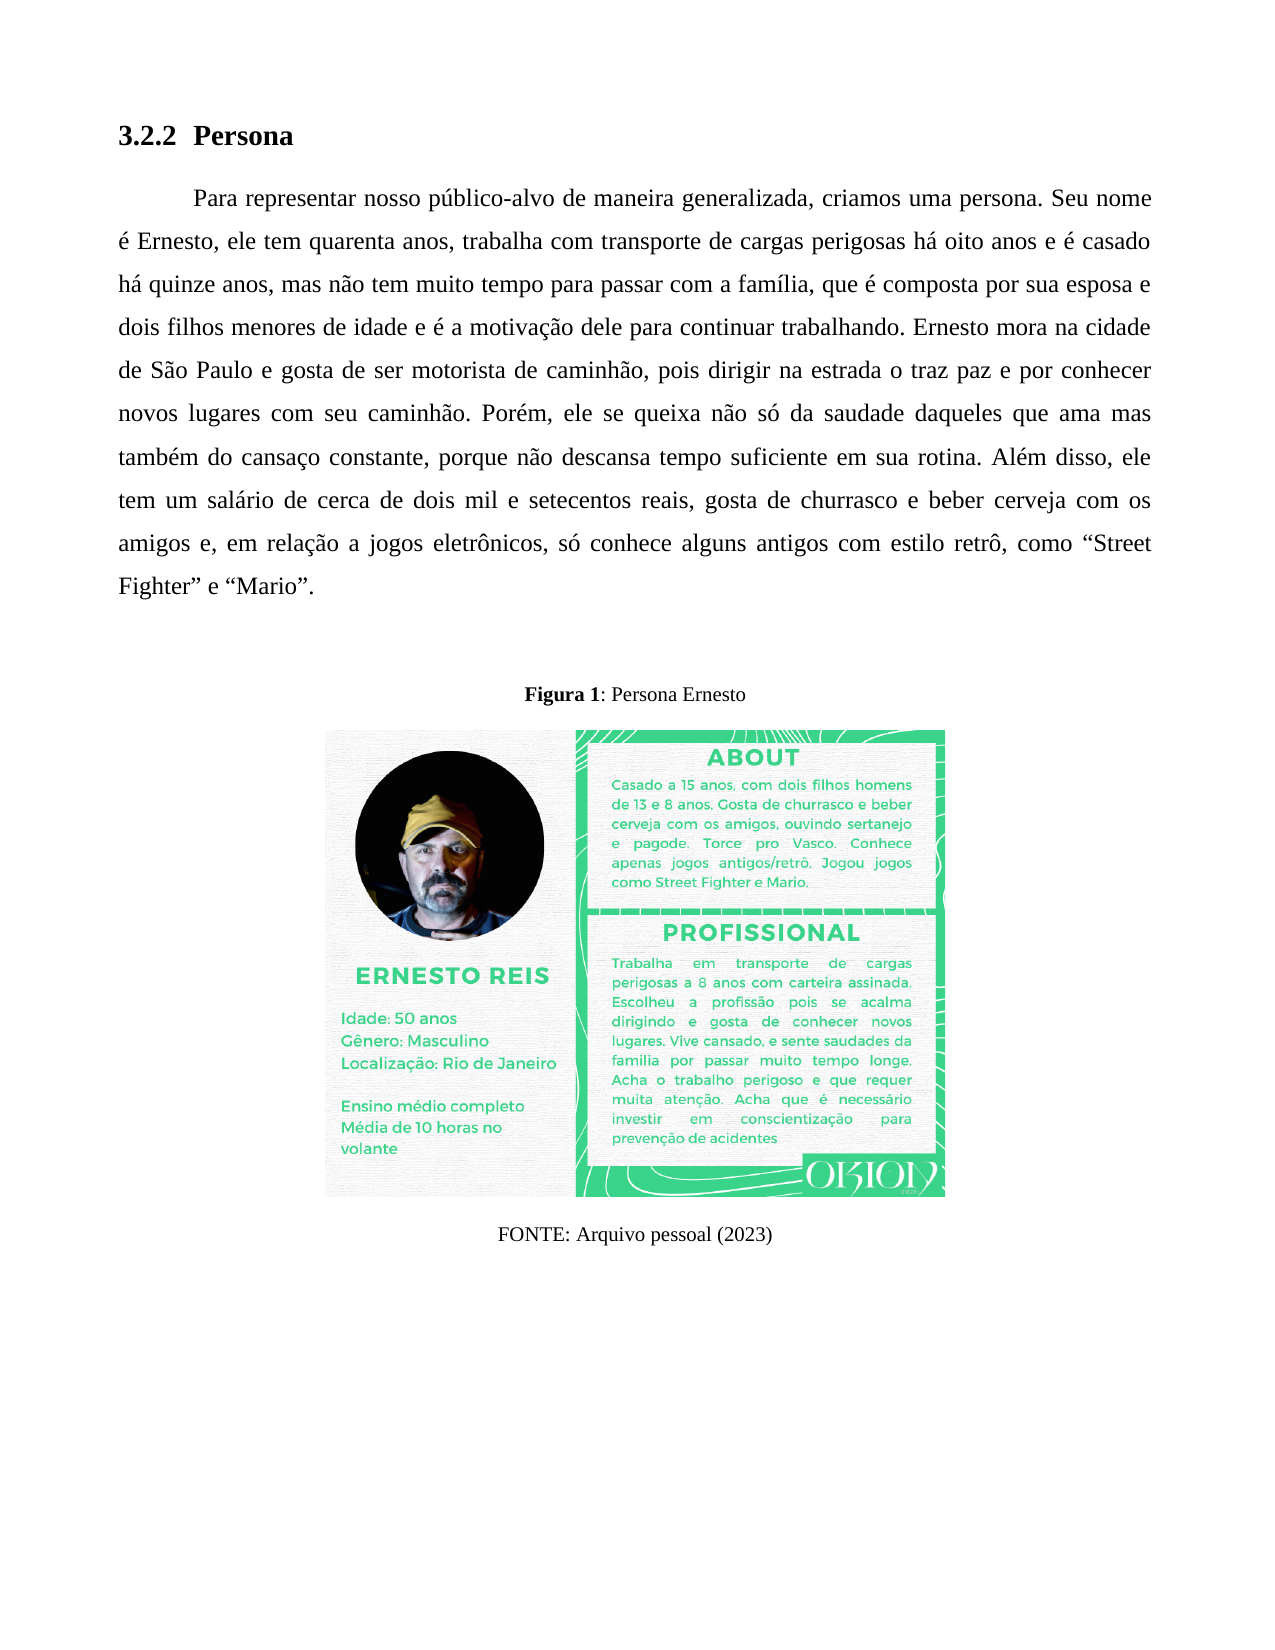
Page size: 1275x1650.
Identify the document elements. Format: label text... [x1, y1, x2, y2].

list Persona [118, 118, 1152, 154]
text FONTE: Arquivo pessoal (2023) [118, 1222, 1152, 1246]
picture [325, 730, 946, 1197]
text Para representar nosso público-alvo de maneira generalizada, criamos uma persona. Seu nome é Ernesto, ele tem quarenta anos, trabalha com transporte de cargas perigosas há oito anos e é casado há quinze anos, mas não tem muito tempo para passar com a família, que é composta por sua esposa e dois filhos menores de idade e é a motivação dele para continuar trabalhando. Ernesto mora na cidade de São Paulo e gosta de ser motorista de caminhão, pois dirigir na estrada o traz paz e por conhecer novos lugares com seu caminhão. Porém, ele se queixa não só da saudade daqueles que ama mas também do cansaço constante, porque não descansa tempo suficiente em sua rotina. Além disso, ele tem um salário de cerca de dois mil e setecentos reais, gosta de churrasco e beber cerveja com os amigos e, em relação a jogos eletrônicos, só conhece alguns antigos com estilo retrô, como “Street Fighter” e “Mario”. [118, 183, 1152, 600]
text Figura 1: Persona Ernesto [118, 682, 1152, 706]
